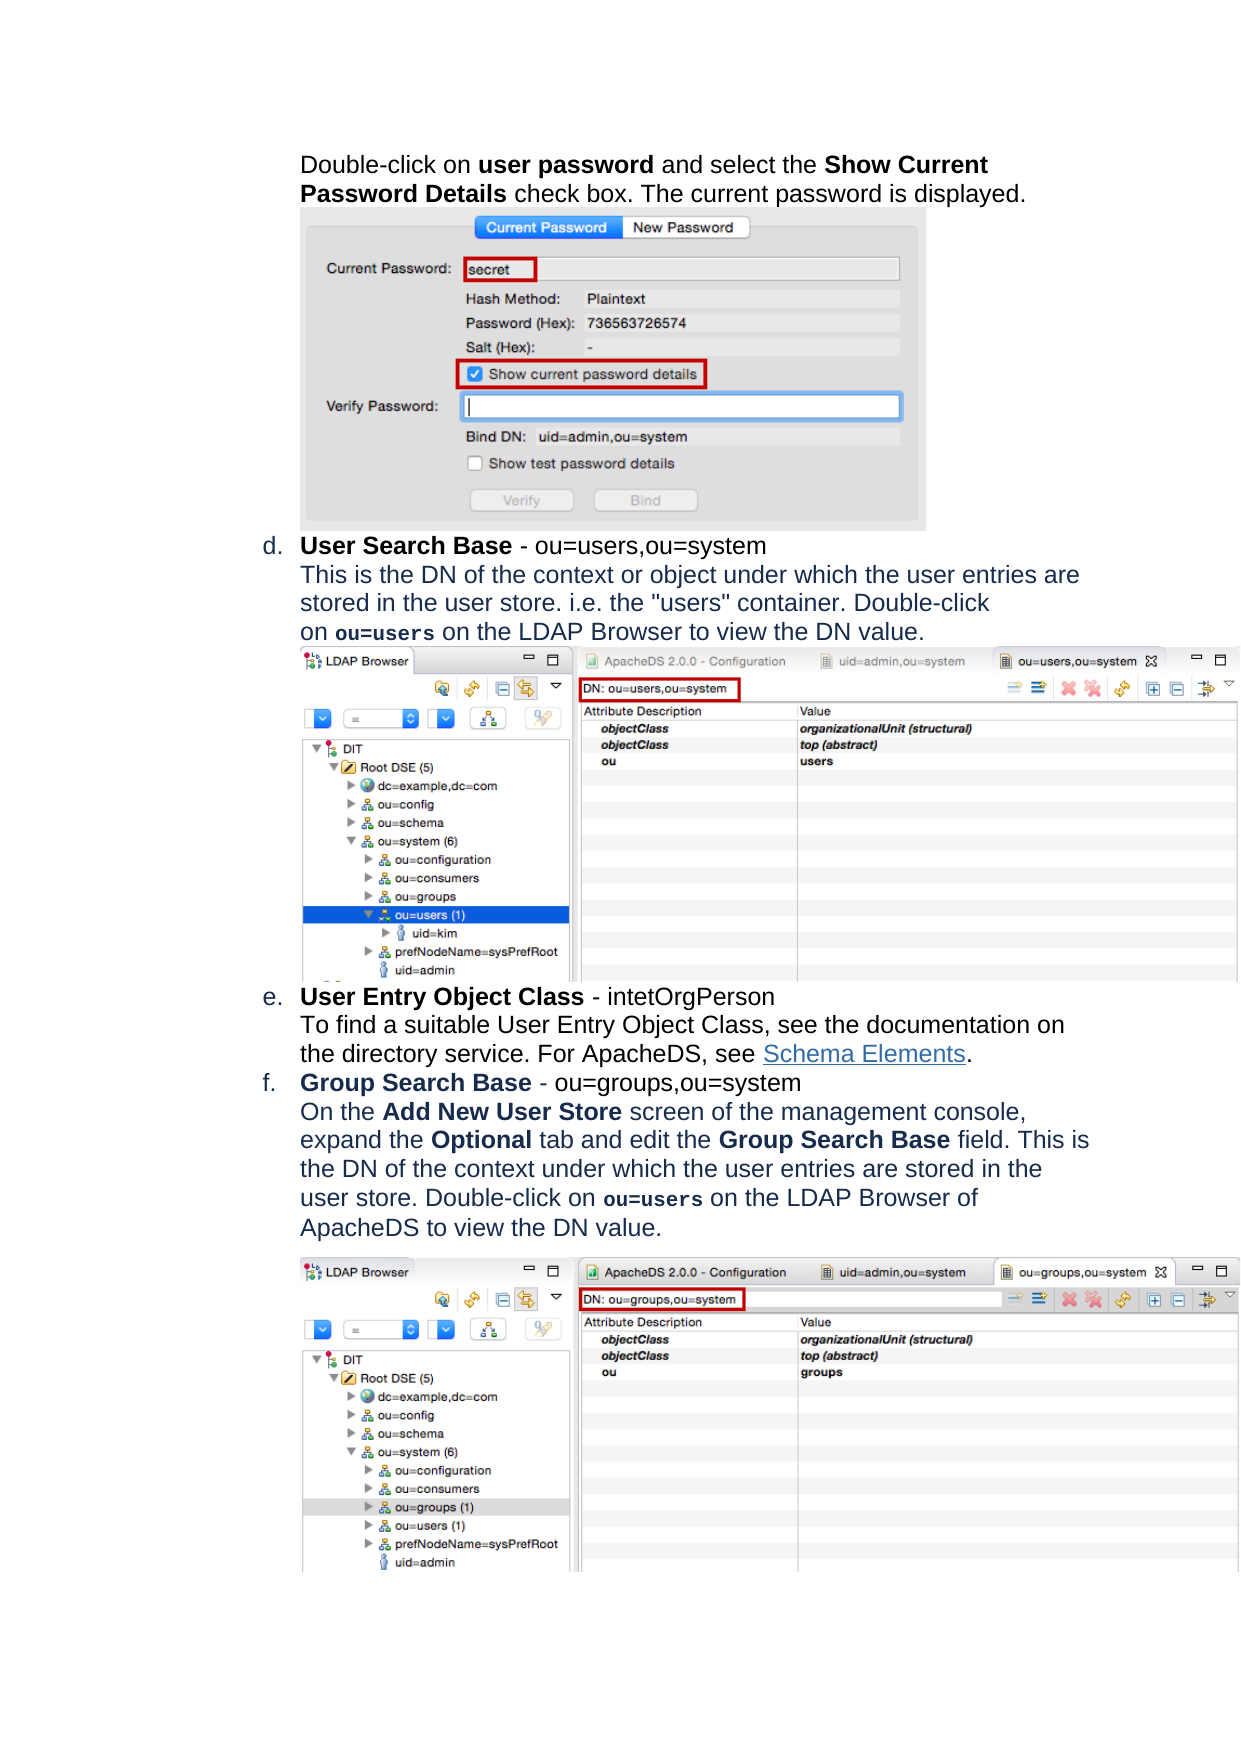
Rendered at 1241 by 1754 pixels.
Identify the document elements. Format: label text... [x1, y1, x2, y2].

picture [300, 207, 927, 531]
list User Entry Object Class - intetOrgPerson To find a suitable User Entry Object Class, see the documentation on the directory service. For ApacheDS, see Schema Elements. [262, 982, 1090, 1068]
picture [300, 646, 1241, 982]
list Group Search Base - ou=groups,ou=system On the Add New User Store screen of the management console, expand the Optional tab and edit the Group Search Base field. This is the DN of the context under which the user entries are stored in the user store. Double-click on ou=users on the LDAP Browser of ApacheDS to view the DN value. [262, 1068, 1090, 1241]
picture [300, 1257, 1241, 1572]
